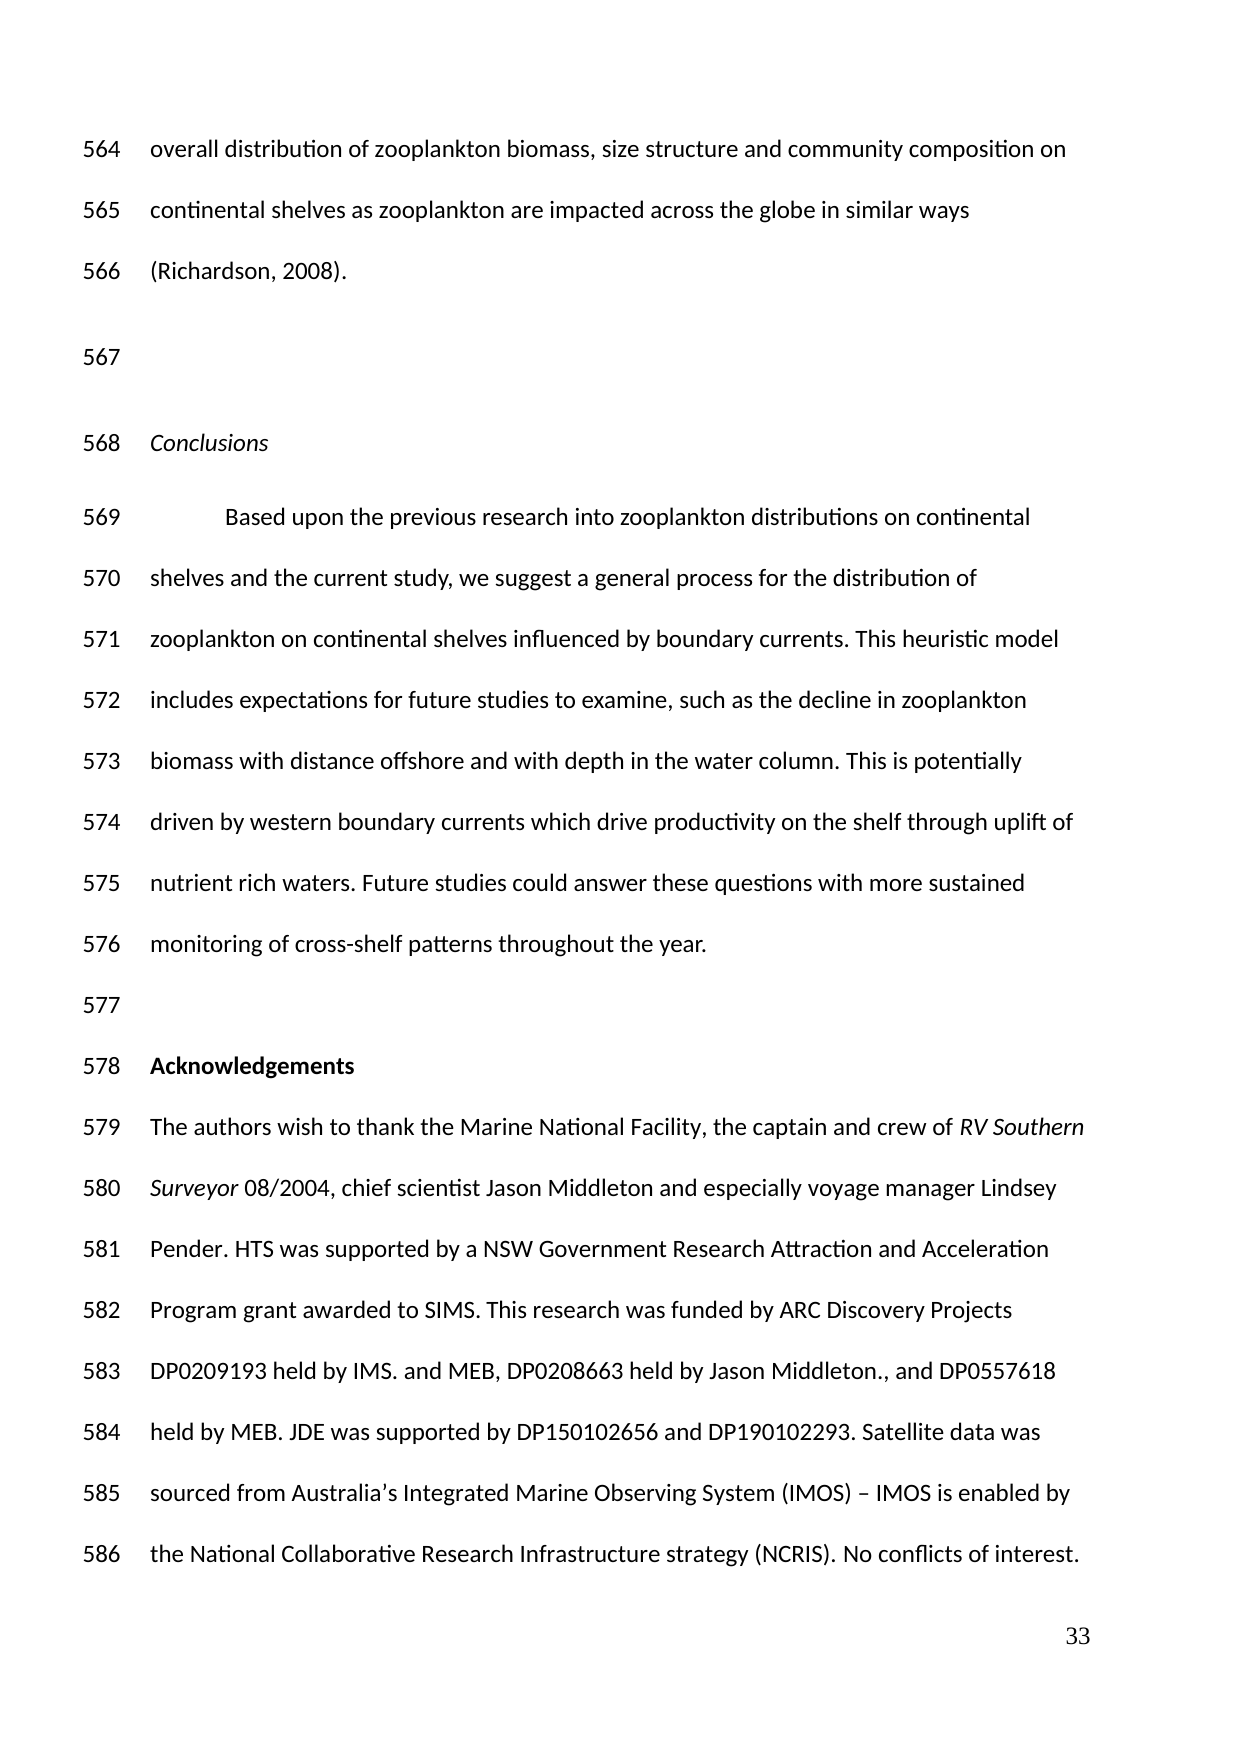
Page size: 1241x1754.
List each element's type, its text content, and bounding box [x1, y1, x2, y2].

subtitle Conclusions [150, 427, 1090, 458]
text Based upon the previous research into zooplankton distributions on continental shelves and the current study, we suggest a general process for the distribution of zooplankton on continental shelves influenced by boundary currents. This heuristic model includes expectations for future studies to examine, such as the decline in zooplankton biomass with distance offshore and with depth in the water column. This is potentially driven by western boundary currents which drive productivity on the shelf through uplift of nutrient rich waters. Future studies could answer these questions with more sustained monitoring of cross-shelf patterns throughout the year. [150, 501, 1090, 958]
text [150, 133, 1090, 286]
text The authors wish to thank the Marine National Facility, the captain and crew of RV Southern Surveyor 08/2004, chief scientist Jason Middleton and especially voyage manager Lindsey Pender. HTS was supported by a NSW Government Research Attraction and Acceleration Program grant awarded to SIMS. This research was funded by ARC Discovery Projects DP0209193 held by IMS. and MEB, DP0208663 held by Jason Middleton., and DP0557618 held by MEB. JDE was supported by DP150102656 and DP190102293. Satellite data was sourced from Australia’s Integrated Marine Observing System (IMOS) – IMOS is enabled by the National Collaborative Research Infrastructure strategy (NCRIS). No conflicts of interest. [150, 1111, 1090, 1569]
text Acknowledgements [150, 1050, 1090, 1081]
